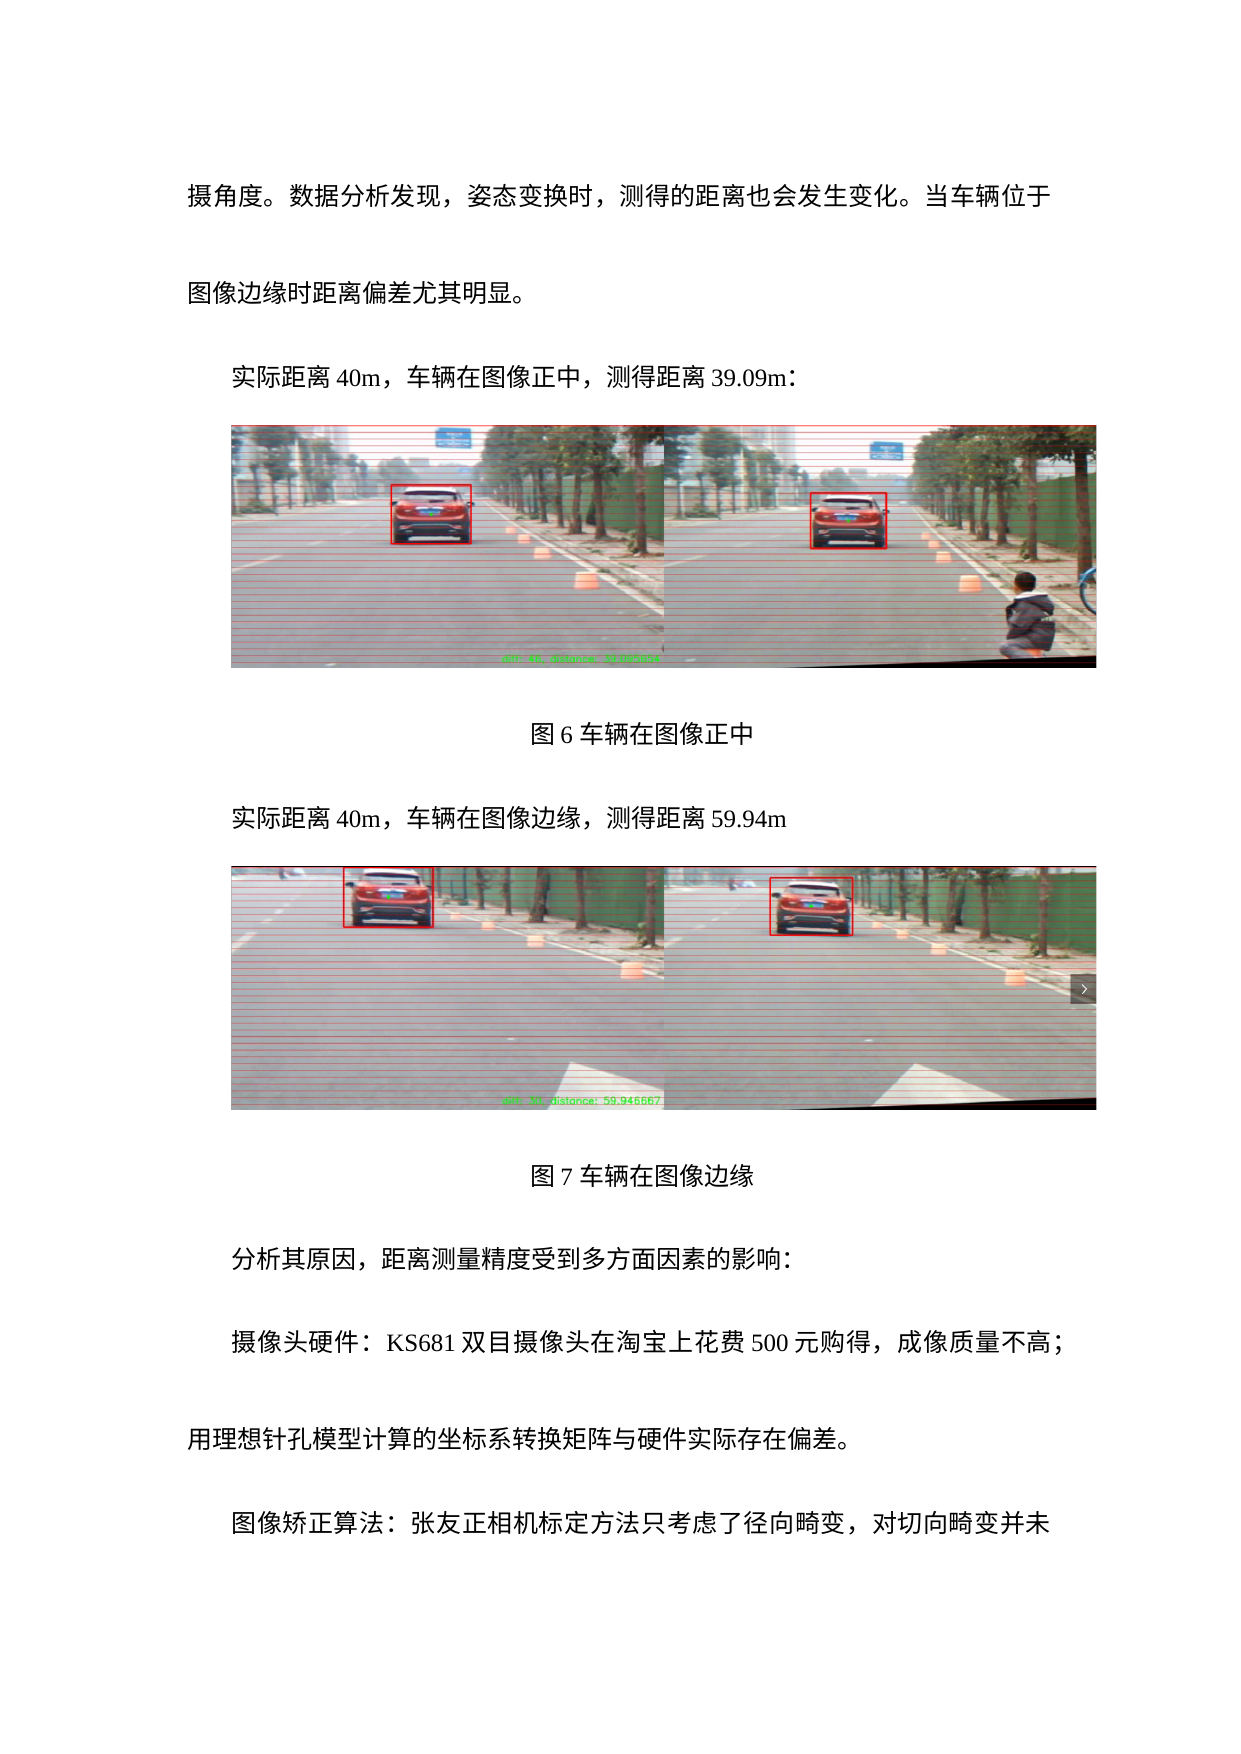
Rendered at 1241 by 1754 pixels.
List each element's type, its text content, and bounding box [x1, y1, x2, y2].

text 实际距离40m，车辆在图像正中，测得距离39.09m： [187, 343, 1053, 408]
text 分析其原因，距离测量精度受到多方面因素的影响： [187, 1225, 1053, 1290]
text 图7 车辆在图像边缘 [187, 1142, 1053, 1207]
text 图6 车辆在图像正中 [187, 701, 1053, 766]
picture [231, 866, 1097, 1110]
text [187, 1489, 1053, 1554]
text 摄像头硬件：KS681双目摄像头在淘宝上花费500元购得，成像质量不高；用理想针孔模型计算的坐标系转换矩阵与硬件实际存在偏差。 [187, 1308, 1053, 1471]
text 实际距离40m，车辆在图像边缘，测得距离59.94m [187, 784, 1053, 849]
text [187, 162, 1053, 324]
picture [231, 425, 1097, 668]
